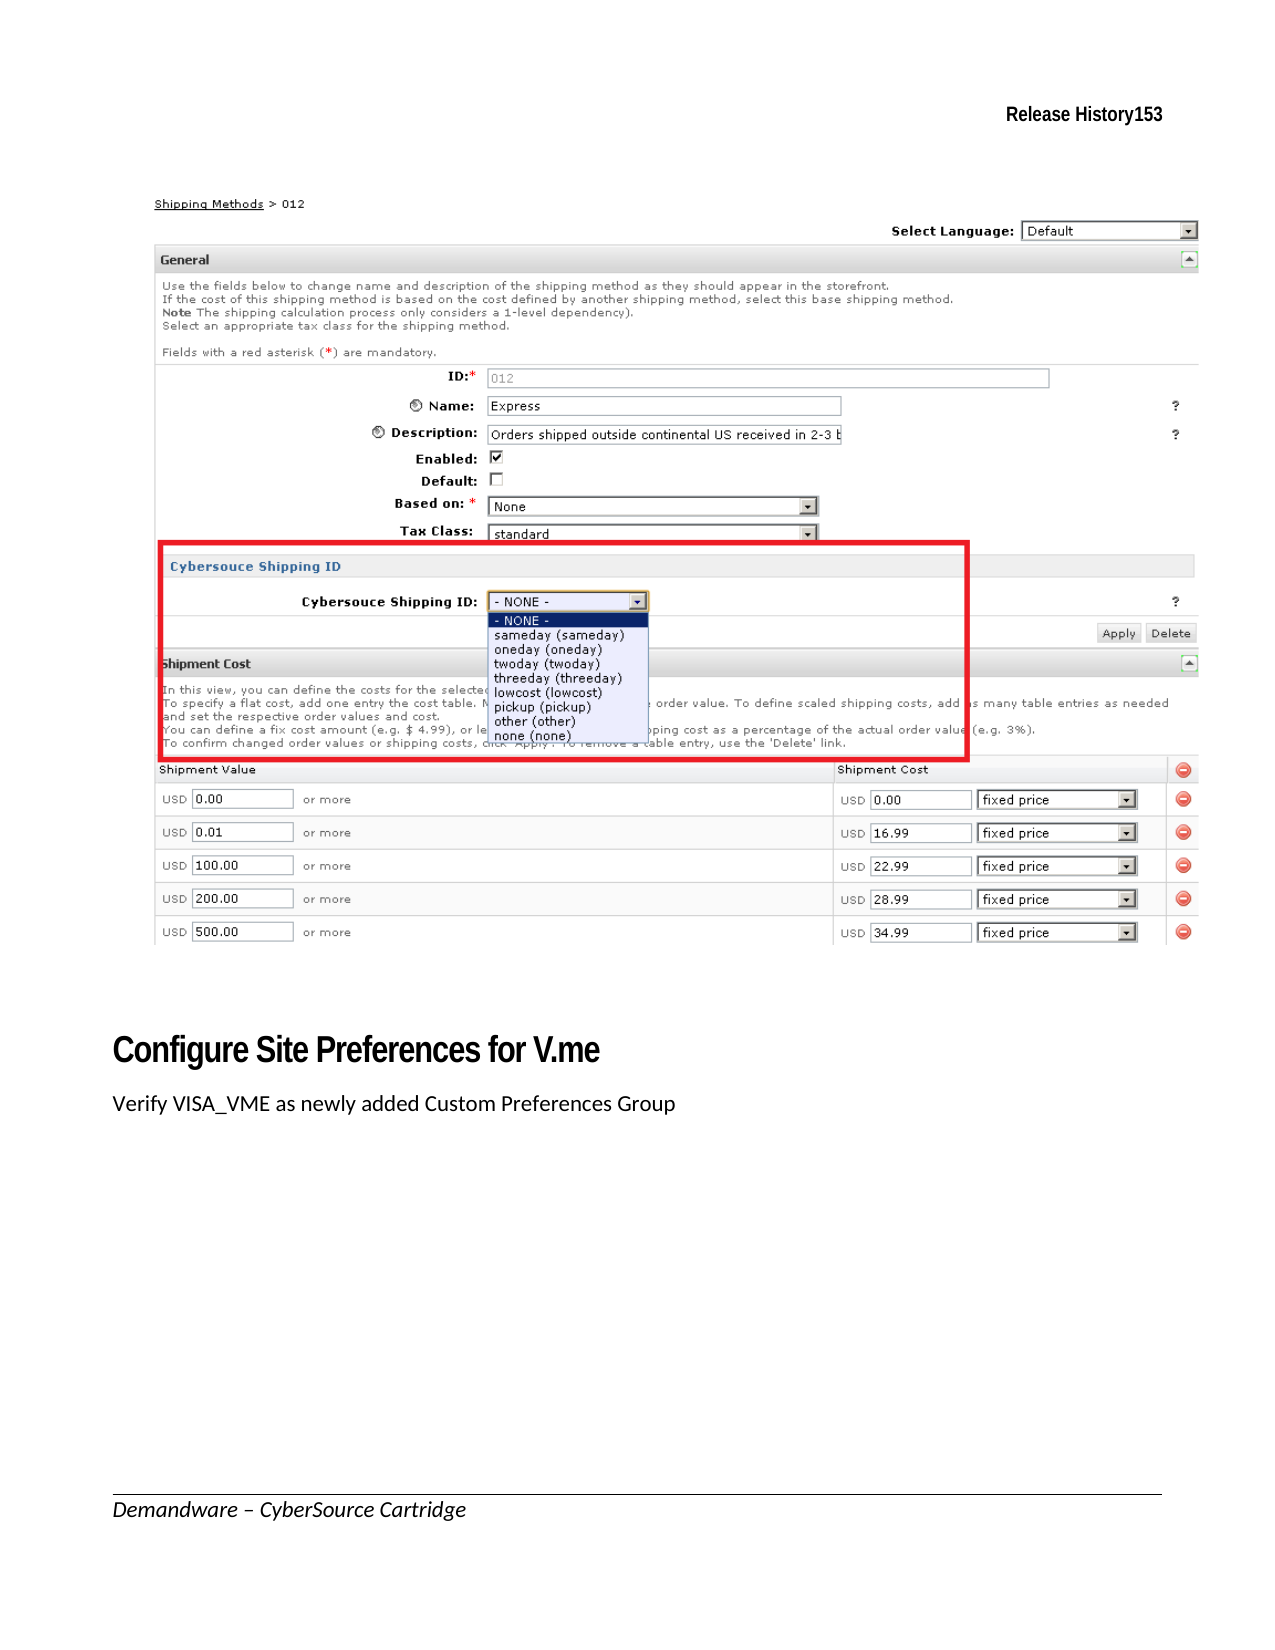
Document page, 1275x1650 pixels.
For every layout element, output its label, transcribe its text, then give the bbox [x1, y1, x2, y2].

subtitle Configure Site Preferences for V.me [112, 1027, 1162, 1070]
picture [150, 198, 1199, 945]
text Verify VISA_VME as newly added Custom Preferences Group [112, 1089, 1162, 1117]
